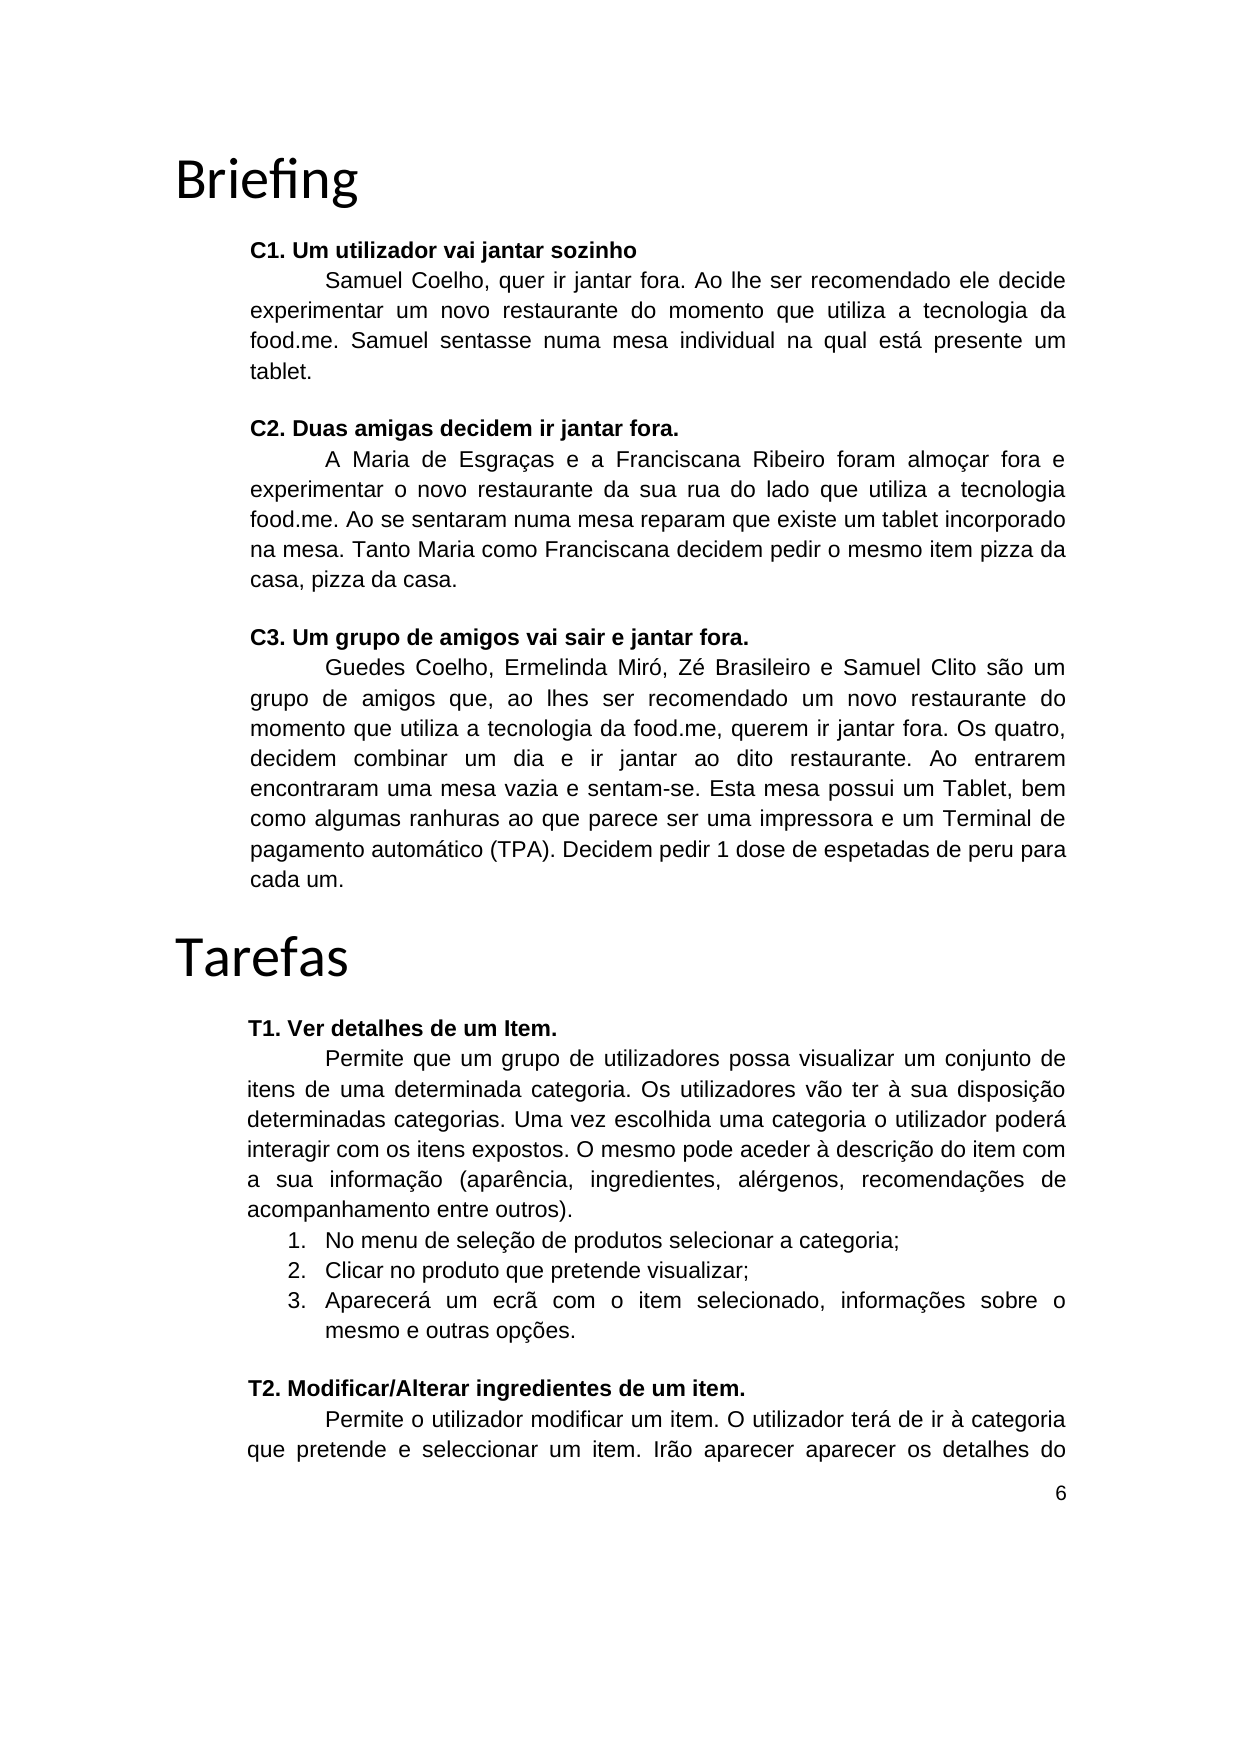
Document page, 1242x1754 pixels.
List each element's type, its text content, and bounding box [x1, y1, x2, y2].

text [247, 1406, 1067, 1462]
list Clicar no produto que pretende visualizar; [287, 1257, 1067, 1283]
list Aparecerá um ecrã com o item selecionado, informações sobre o mesmo e outras opções. [287, 1287, 1067, 1344]
list No menu de seleção de produtos selecionar a categoria; [287, 1227, 1067, 1253]
text A Maria de Esgraças e a Franciscana Ribeiro foram almoçar fora e experimentar o novo restaurante da sua rua do lado que utiliza a tecnologia food.me. Ao se sentaram numa mesa reparam que existe um tablet incorporado na mesa. Tanto Maria como Franciscana decidem pedir o mesmo item pizza da casa, pizza da casa. [250, 446, 1067, 593]
text C3. Um grupo de amigos vai sair e jantar fora. [250, 624, 1067, 651]
text Samuel Coelho, quer ir jantar fora. Ao lhe ser recomendado ele decide experimentar um novo restaurante do momento que utiliza a tecnologia da food.me. Samuel sentasse numa mesa individual na qual está presente um tablet. [250, 267, 1067, 384]
text T2. Modificar/Alterar ingredientes de um item. [175, 1375, 1067, 1402]
text Guedes Coelho, Ermelinda Miró, Zé Brasileiro e Samuel Clito são um grupo de amigos que, ao lhes ser recomendado um novo restaurante do momento que utiliza a tecnologia da food.me, querem ir jantar fora. Os quatro, decidem combinar um dia e ir jantar ao dito restaurante. Ao entrarem encontraram uma mesa vazia e sentam-se. Esta mesa possui um Tablet, bem como algumas ranhuras ao que parece ser uma impressora e um Terminal de pagamento automático (TPA). Decidem pedir 1 dose de espetadas de peru para cada um. [250, 654, 1067, 892]
text T1. Ver detalhes de um Item. [175, 1015, 1067, 1042]
text Permite que um grupo de utilizadores possa visualizar um conjunto de itens de uma determinada categoria. Os utilizadores vão ter à sua disposição determinadas categorias. Uma vez escolhida uma categoria o utilizador poderá interagir com os itens expostos. O mesmo pode aceder à descrição do item com a sua informação (aparência, ingredientes, alérgenos, recomendações de acompanhamento entre outros). [247, 1045, 1067, 1223]
text C2. Duas amigas decidem ir jantar fora. [250, 415, 1067, 442]
text C1. Um utilizador vai jantar sozinho [250, 237, 1067, 263]
title Briefing [175, 142, 1067, 213]
title Tarefas [175, 920, 1067, 991]
